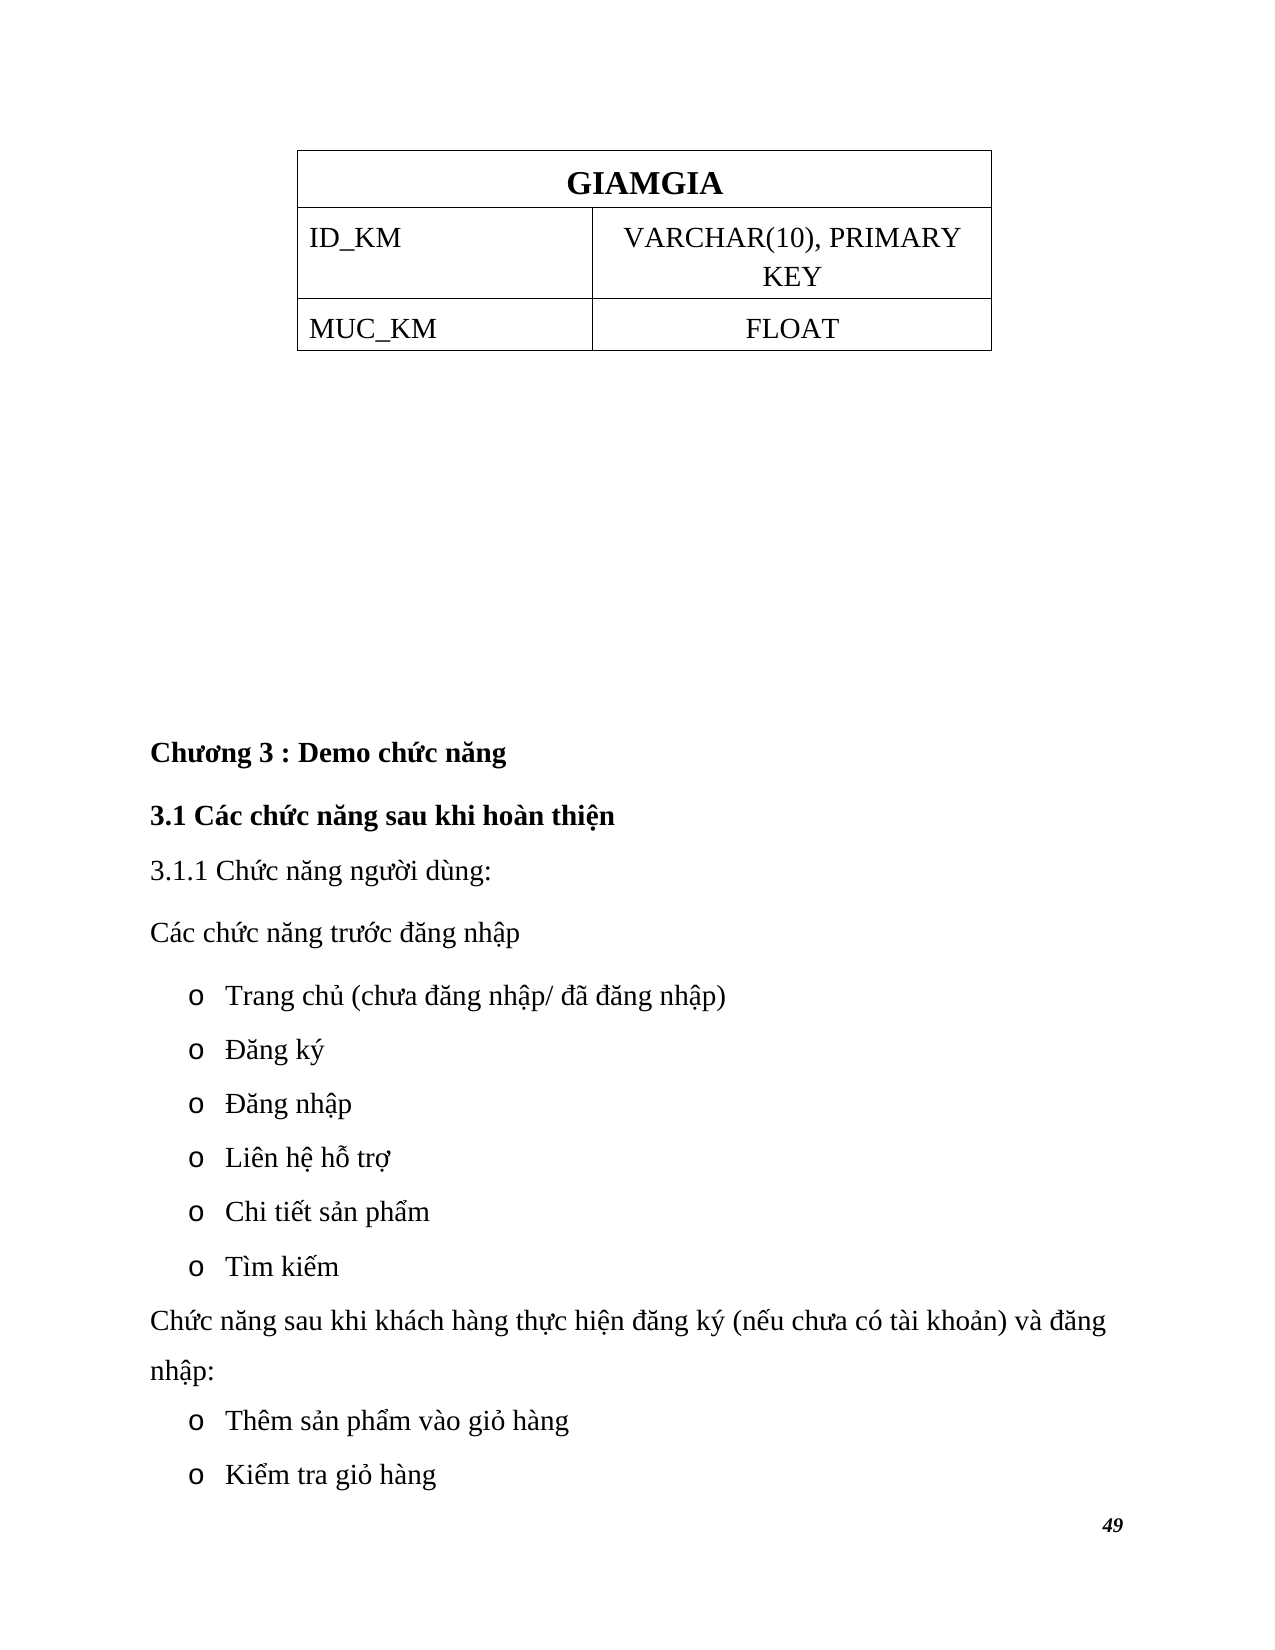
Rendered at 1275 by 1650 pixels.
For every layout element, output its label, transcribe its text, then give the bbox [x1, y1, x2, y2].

text Chức năng sau khi khách hàng thực hiện đăng ký (nếu chưa có tài khoản) và đăng nhập: [150, 1303, 1125, 1387]
text Các chức năng trước đăng nhập [150, 916, 1125, 949]
subtitle Chương 3 : Demo chức năng [150, 735, 1125, 769]
list Kiểm tra giỏ hàng [187, 1457, 1125, 1493]
list Đăng ký [187, 1032, 1125, 1068]
subtitle 3.1 Các chức năng sau khi hoàn thiện [150, 798, 1125, 832]
subtitle 3.1.1 Chức năng người dùng: [150, 853, 1125, 886]
table_cell VARCHAR(10), PRIMARY KEY [593, 208, 991, 297]
list Thêm sản phẩm vào giỏ hàng [187, 1403, 1125, 1439]
table_cell ID_KM [298, 208, 592, 297]
list Tìm kiếm [187, 1249, 1125, 1285]
table_cell MUC_KM [298, 299, 592, 349]
list Chi tiết sản phẩm [187, 1194, 1125, 1231]
list Trang chủ (chưa đăng nhập/ đã đăng nhập) [187, 978, 1125, 1014]
table_header GIAMGIA [298, 151, 991, 207]
list Liên hệ hỗ trợ [187, 1141, 1125, 1177]
list Đăng nhập [187, 1086, 1125, 1122]
table_cell FLOAT [593, 299, 991, 349]
